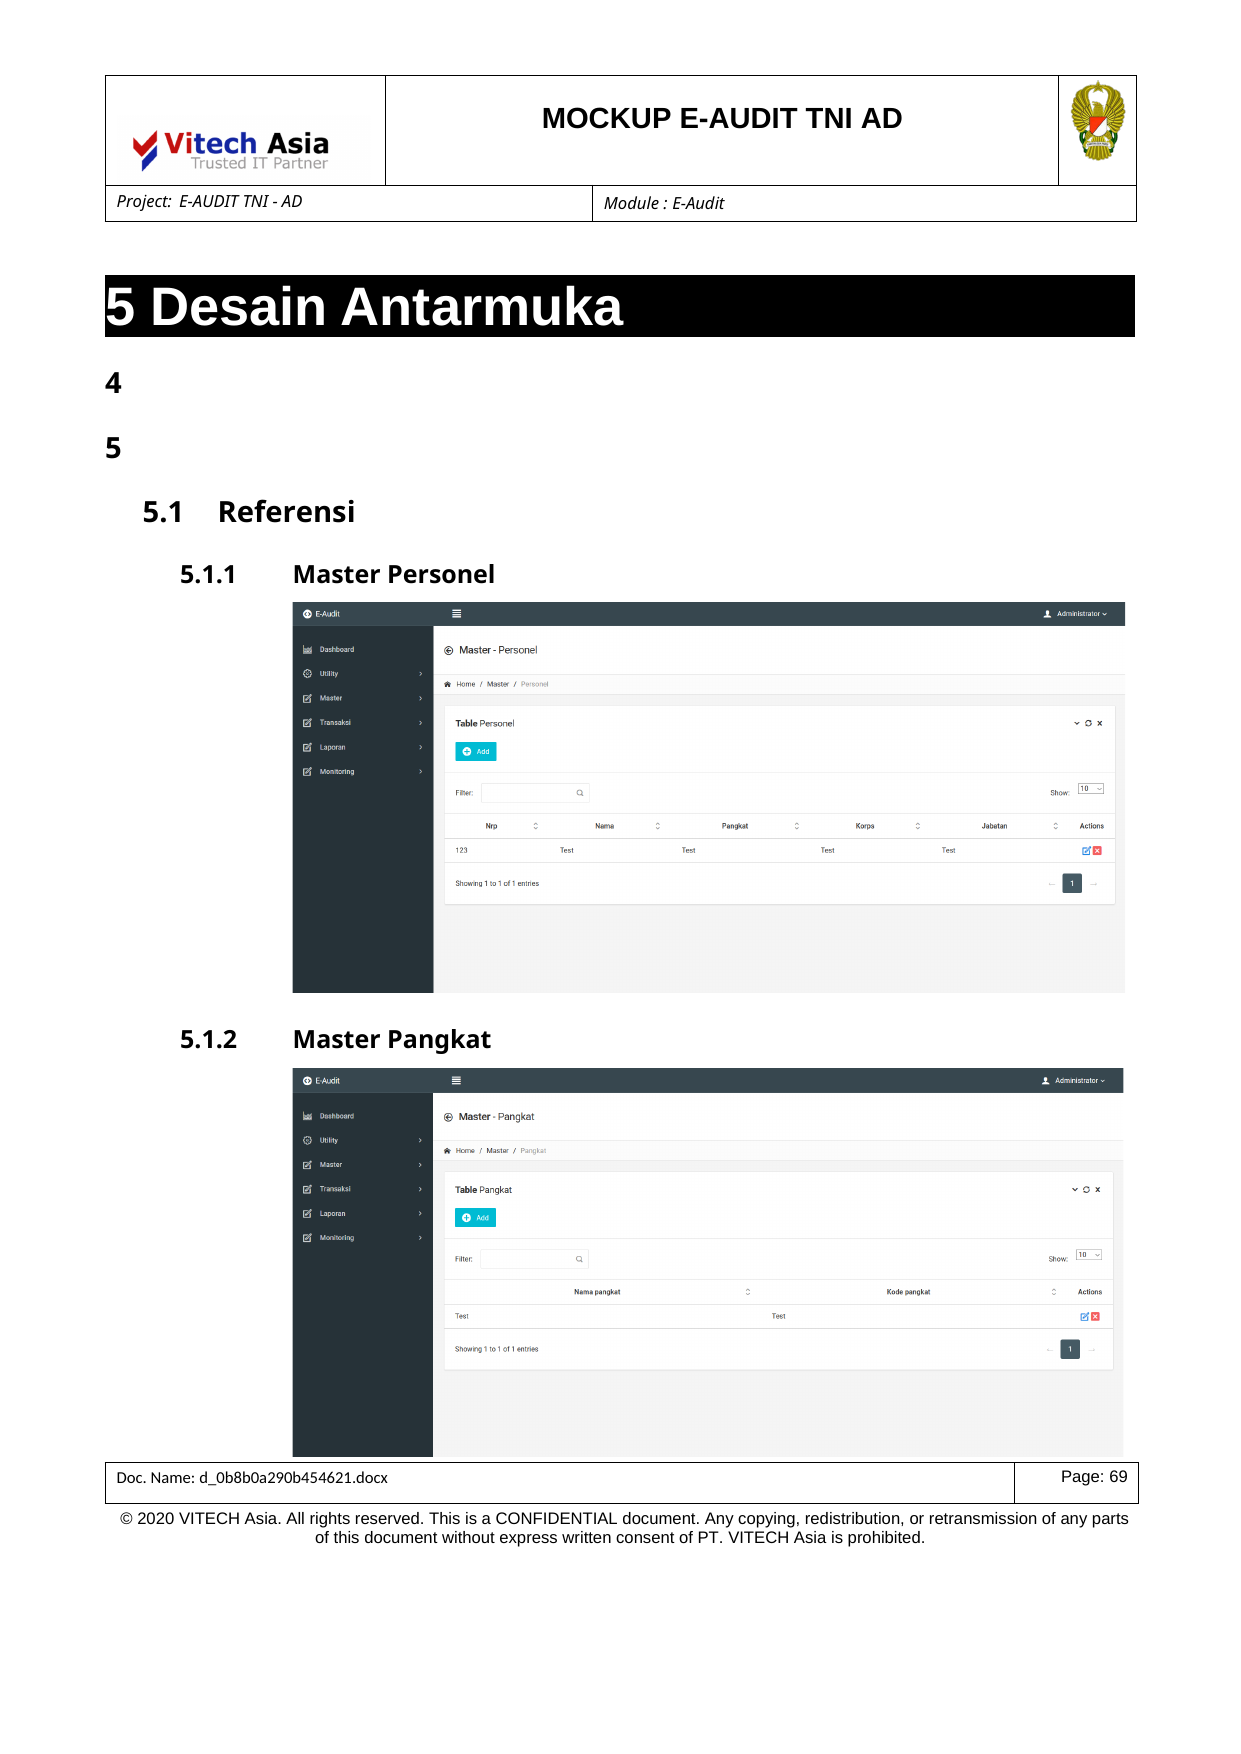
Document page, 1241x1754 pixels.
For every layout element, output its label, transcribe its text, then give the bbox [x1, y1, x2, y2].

picture [116, 115, 372, 185]
picture [292, 602, 1125, 993]
picture [1063, 77, 1132, 164]
list Master Personel [180, 556, 1135, 590]
list 5 Desain Antarmuka [105, 275, 1135, 337]
picture [292, 1068, 1124, 1457]
list Master Pangkat [180, 1022, 1135, 1056]
list Referensi [142, 492, 1135, 531]
